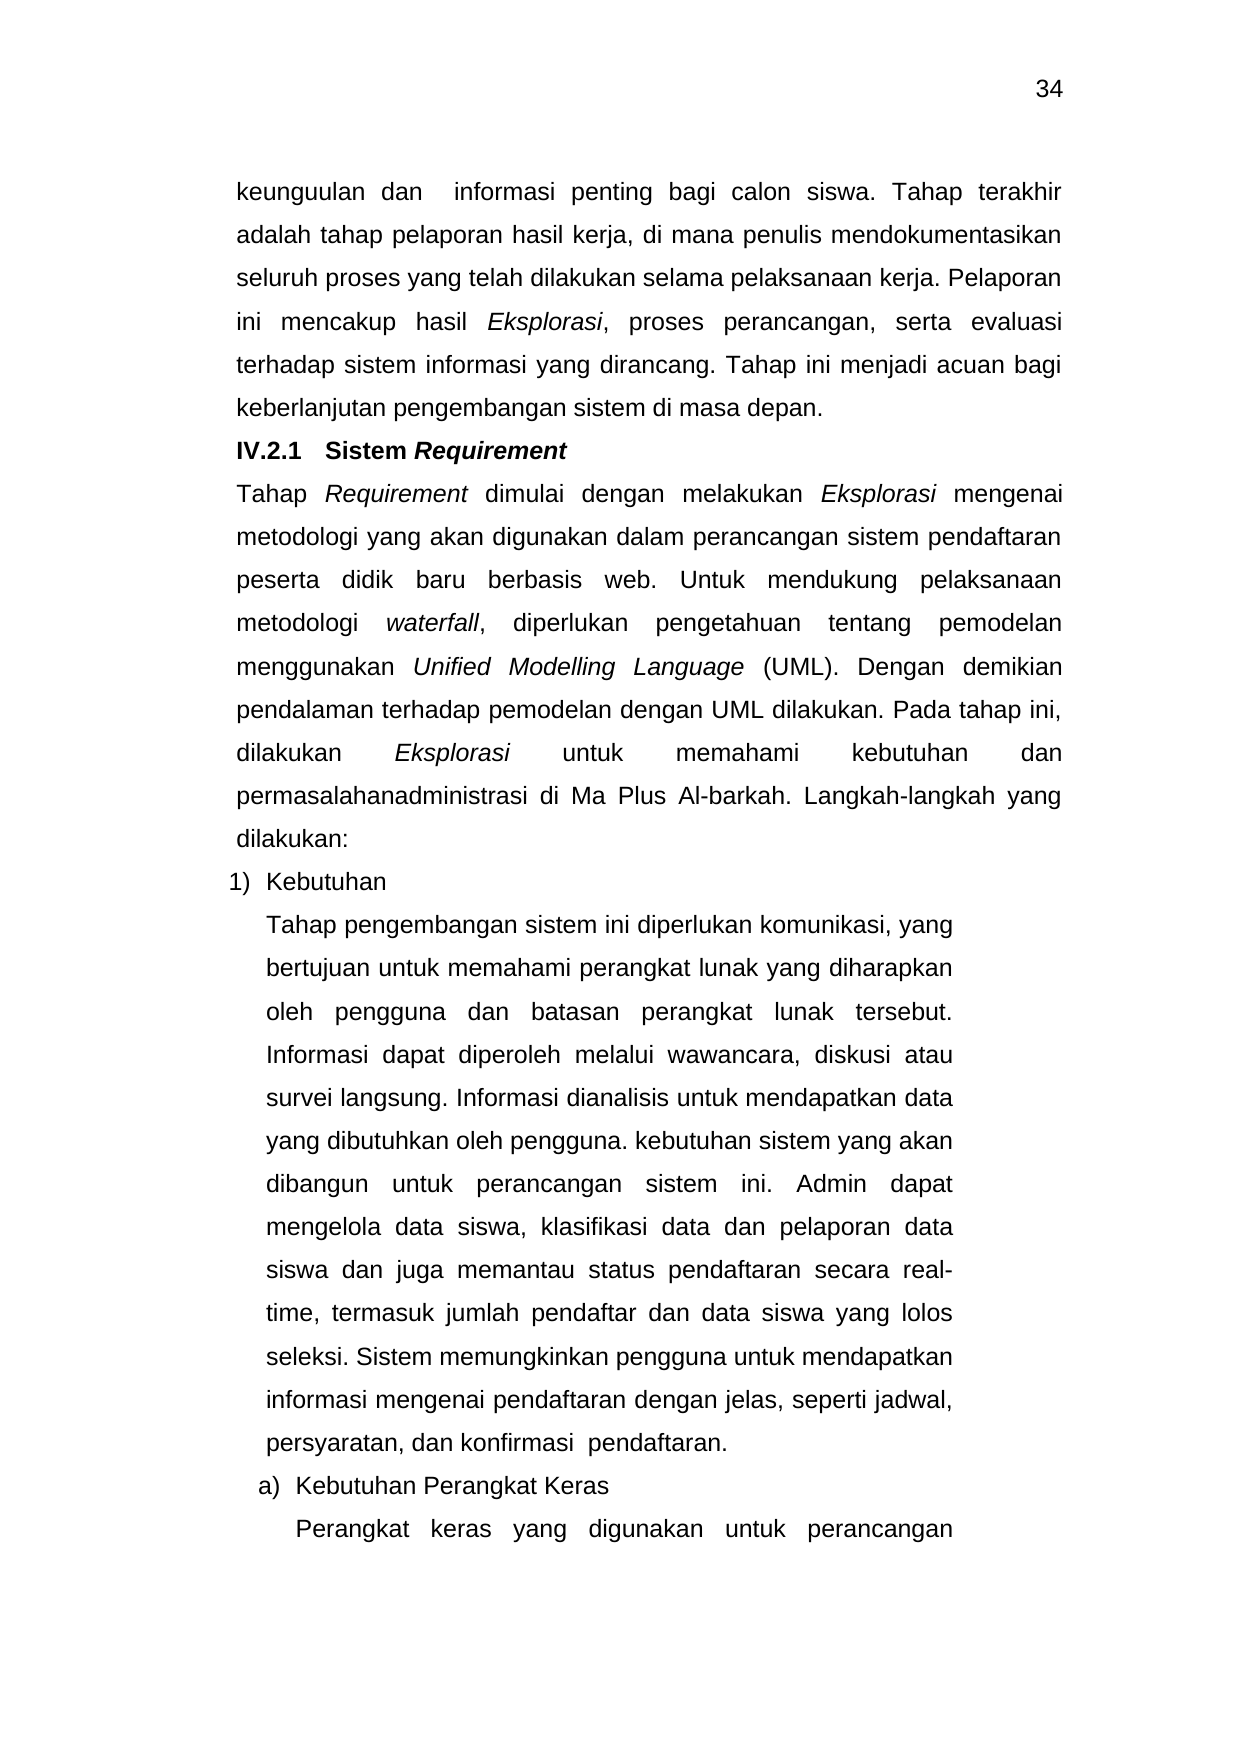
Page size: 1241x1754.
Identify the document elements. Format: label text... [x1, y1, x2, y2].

list Kebutuhan Perangkat Keras [258, 1471, 954, 1500]
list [295, 1514, 954, 1543]
list Kebutuhan [228, 867, 954, 896]
list Tahap pengembangan sistem ini diperlukan komunikasi, yang bertujuan untuk memahami perangkat lunak yang diharapkan oleh pengguna dan batasan perangkat lunak tersebut. Informasi dapat diperoleh melalui wawancara, diskusi atau survei langsung. Informasi dianalisis untuk mendapatkan data yang dibutuhkan oleh pengguna. kebutuhan sistem yang akan dibangun untuk perancangan sistem ini. Admin dapat mengelola data siswa, klasifikasi data dan pelaporan data siswa dan juga memantau status pendaftaran secara real-time, termasuk jumlah pendaftar dan data siswa yang lolos seleksi. Sistem memungkinkan pengguna untuk mendapatkan informasi mengenai pendaftaran dengan jelas, seperti jadwal, persyaratan, dan konfirmasi pendaftaran. [266, 910, 954, 1457]
text Tahap Requirement dimulai dengan melakukan Eksplorasi mengenai metodologi yang akan digunakan dalam perancangan sistem pendaftaran peserta didik baru berbasis web. Untuk mendukung pelaksanaan metodologi waterfall, diperlukan pengetahuan tentang pemodelan menggunakan Unified Modelling Language (UML). Dengan demikian pendalaman terhadap pemodelan dengan UML dilakukan. Pada tahap ini, dilakukan Eksplorasi untuk memahami kebutuhan dan permasalahanadministrasi di Ma Plus Al-barkah. Langkah-langkah yang dilakukan: [236, 479, 1063, 853]
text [236, 177, 1063, 422]
subtitle IV.2.1 Sistem Requirement [236, 436, 1063, 465]
